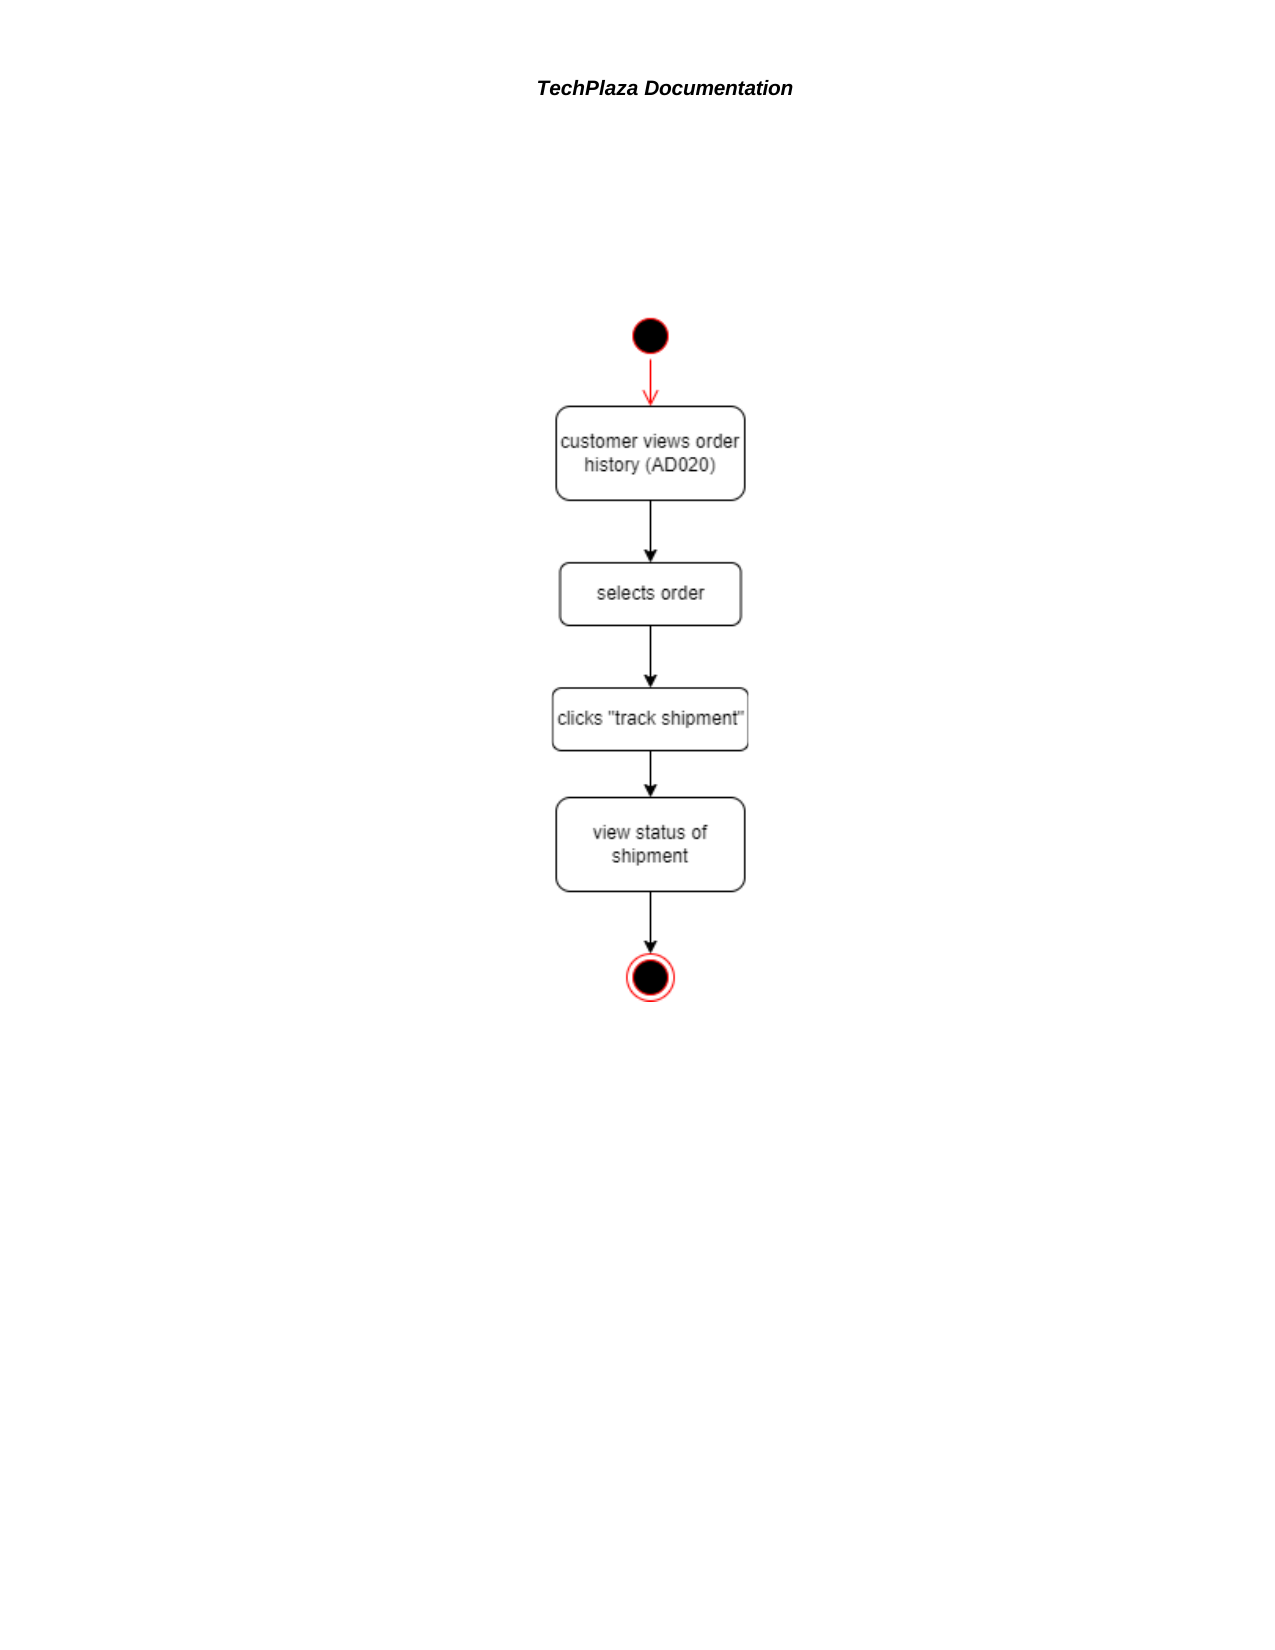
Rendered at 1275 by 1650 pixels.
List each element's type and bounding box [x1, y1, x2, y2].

picture [551, 312, 749, 1002]
